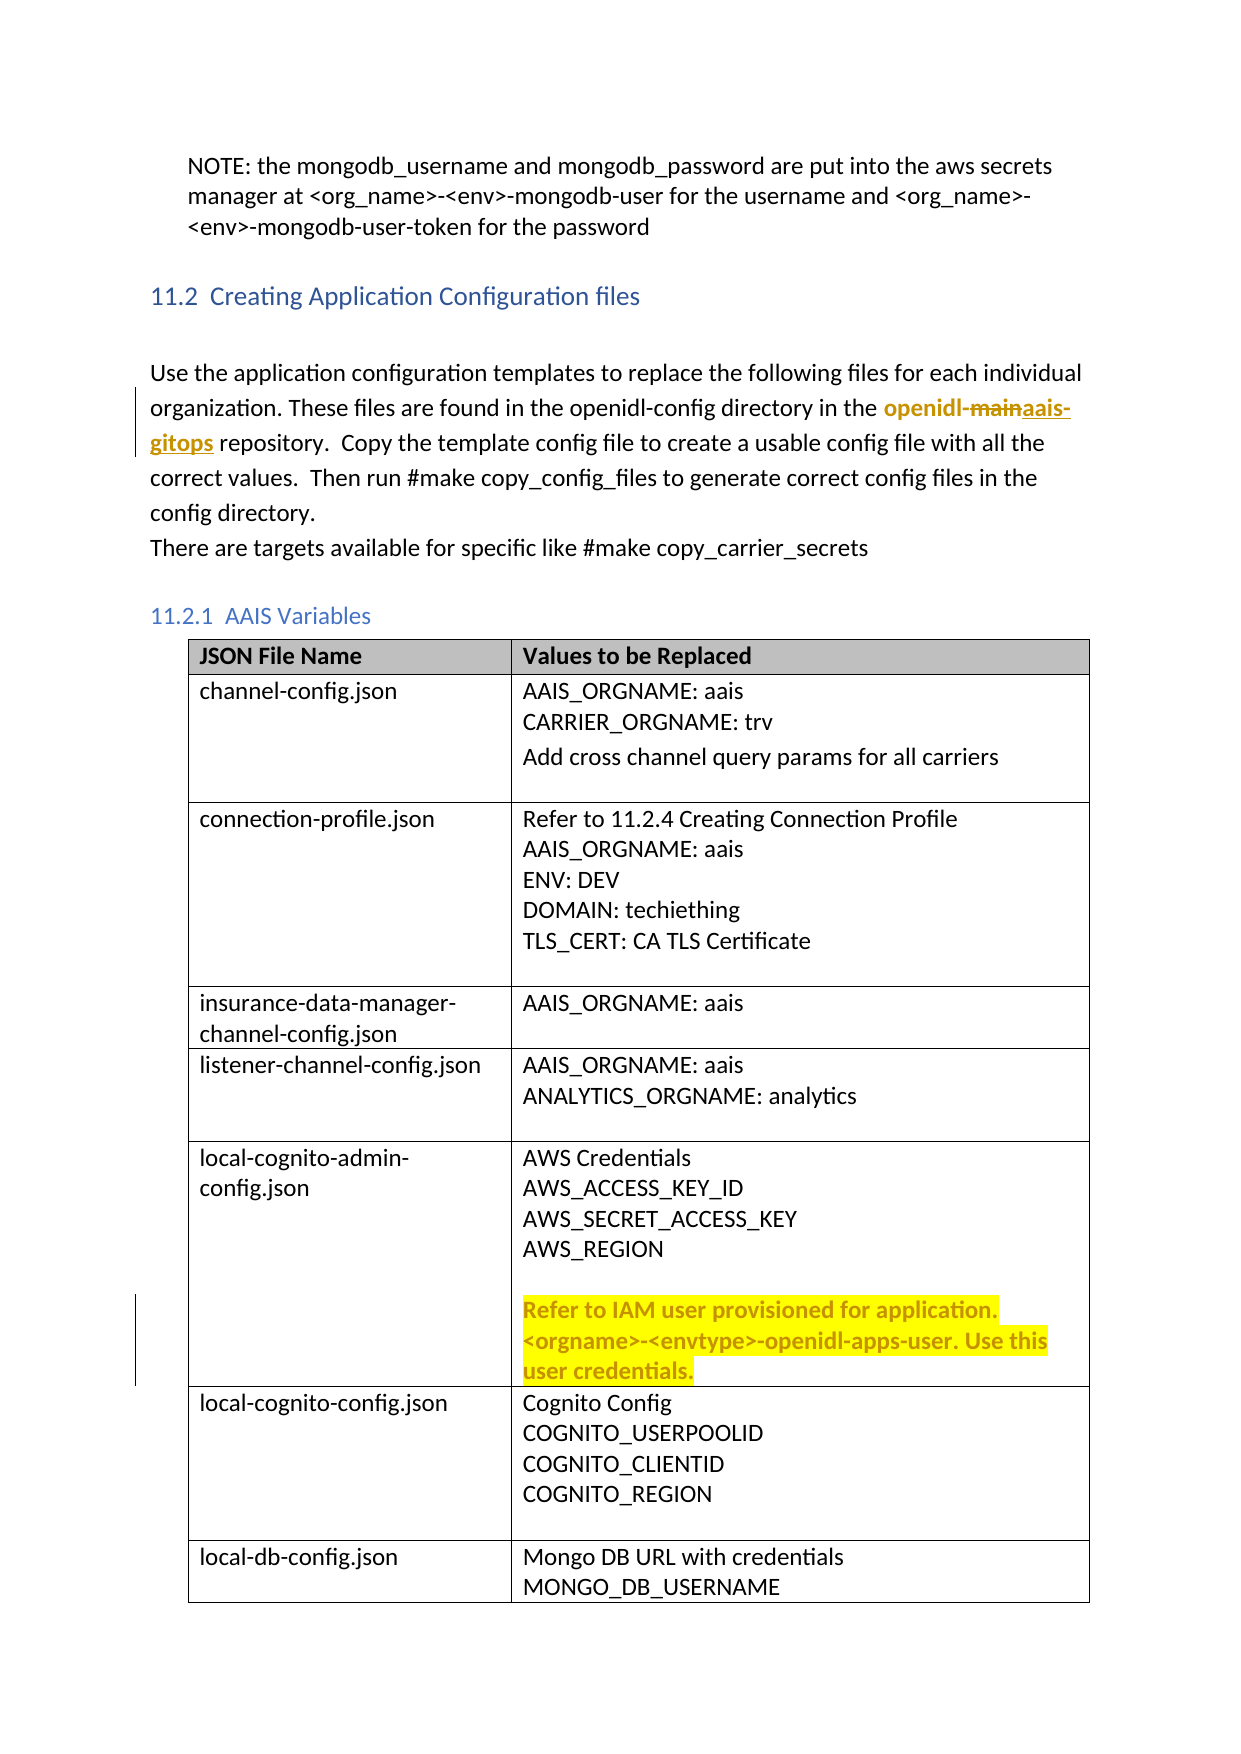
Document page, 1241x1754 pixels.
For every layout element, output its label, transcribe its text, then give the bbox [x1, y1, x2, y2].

table_header JSON File Name [189, 640, 511, 674]
list NOTE: the mongodb_username and mongodb_password are put into the aws secrets manager at <org_name>-<env>-mongodb-user for the username and <org_name>-<env>-mongodb-user-token for the password [187, 150, 1090, 242]
text There are targets available for specific like #make copy_carrier_secrets [150, 532, 1090, 562]
text Use the application configuration templates to replace the following files for each individual organization. These files are found in the openidl-config directory in the openidl- repository. Copy the template config file to create a usable config file with all the correct values. Then run #make copy_config_files to generate correct config files in the config directory. [150, 357, 1090, 527]
subtitle AAIS Variables [150, 600, 1090, 631]
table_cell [512, 1541, 1089, 1602]
table_cell AAIS_ORGNAME: aais [512, 987, 1089, 1048]
table_cell connection-profile.json [189, 803, 511, 986]
table_cell listener-channel-config.json [189, 1049, 511, 1141]
table_cell local-cognito-config.json [189, 1387, 511, 1540]
table_cell AAIS_ORGNAME: aais ANALYTICS_ORGNAME: analytics [512, 1049, 1089, 1141]
table_cell AWS Credentials AWS_ACCESS_KEY_ID AWS_SECRET_ACCESS_KEY AWS_REGION Refer to IAM user provisioned for application. <orgname>-<envtype>-openidl-apps-user. Use this user credentials. [512, 1142, 1089, 1386]
table_cell AAIS_ORGNAME: aais CARRIER_ORGNAME: trv Add cross channel query params for all carriers [512, 675, 1089, 802]
table_cell Cognito Config COGNITO_USERPOOLID COGNITO_CLIENTID COGNITO_REGION [512, 1387, 1089, 1540]
table_cell channel-config.json [189, 675, 511, 802]
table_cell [189, 1541, 511, 1602]
table_header Values to be Replaced [512, 640, 1089, 674]
table_cell insurance-data-manager-channel-config.json [189, 987, 511, 1048]
table_cell local-cognito-admin-config.json [189, 1142, 511, 1386]
table_cell Refer to 11.2.4 Creating Connection Profile AAIS_ORGNAME: aais ENV: DEV DOMAIN: techiething TLS_CERT: CA TLS Certificate [512, 803, 1089, 986]
subtitle Creating Application Configuration files [150, 279, 1090, 312]
